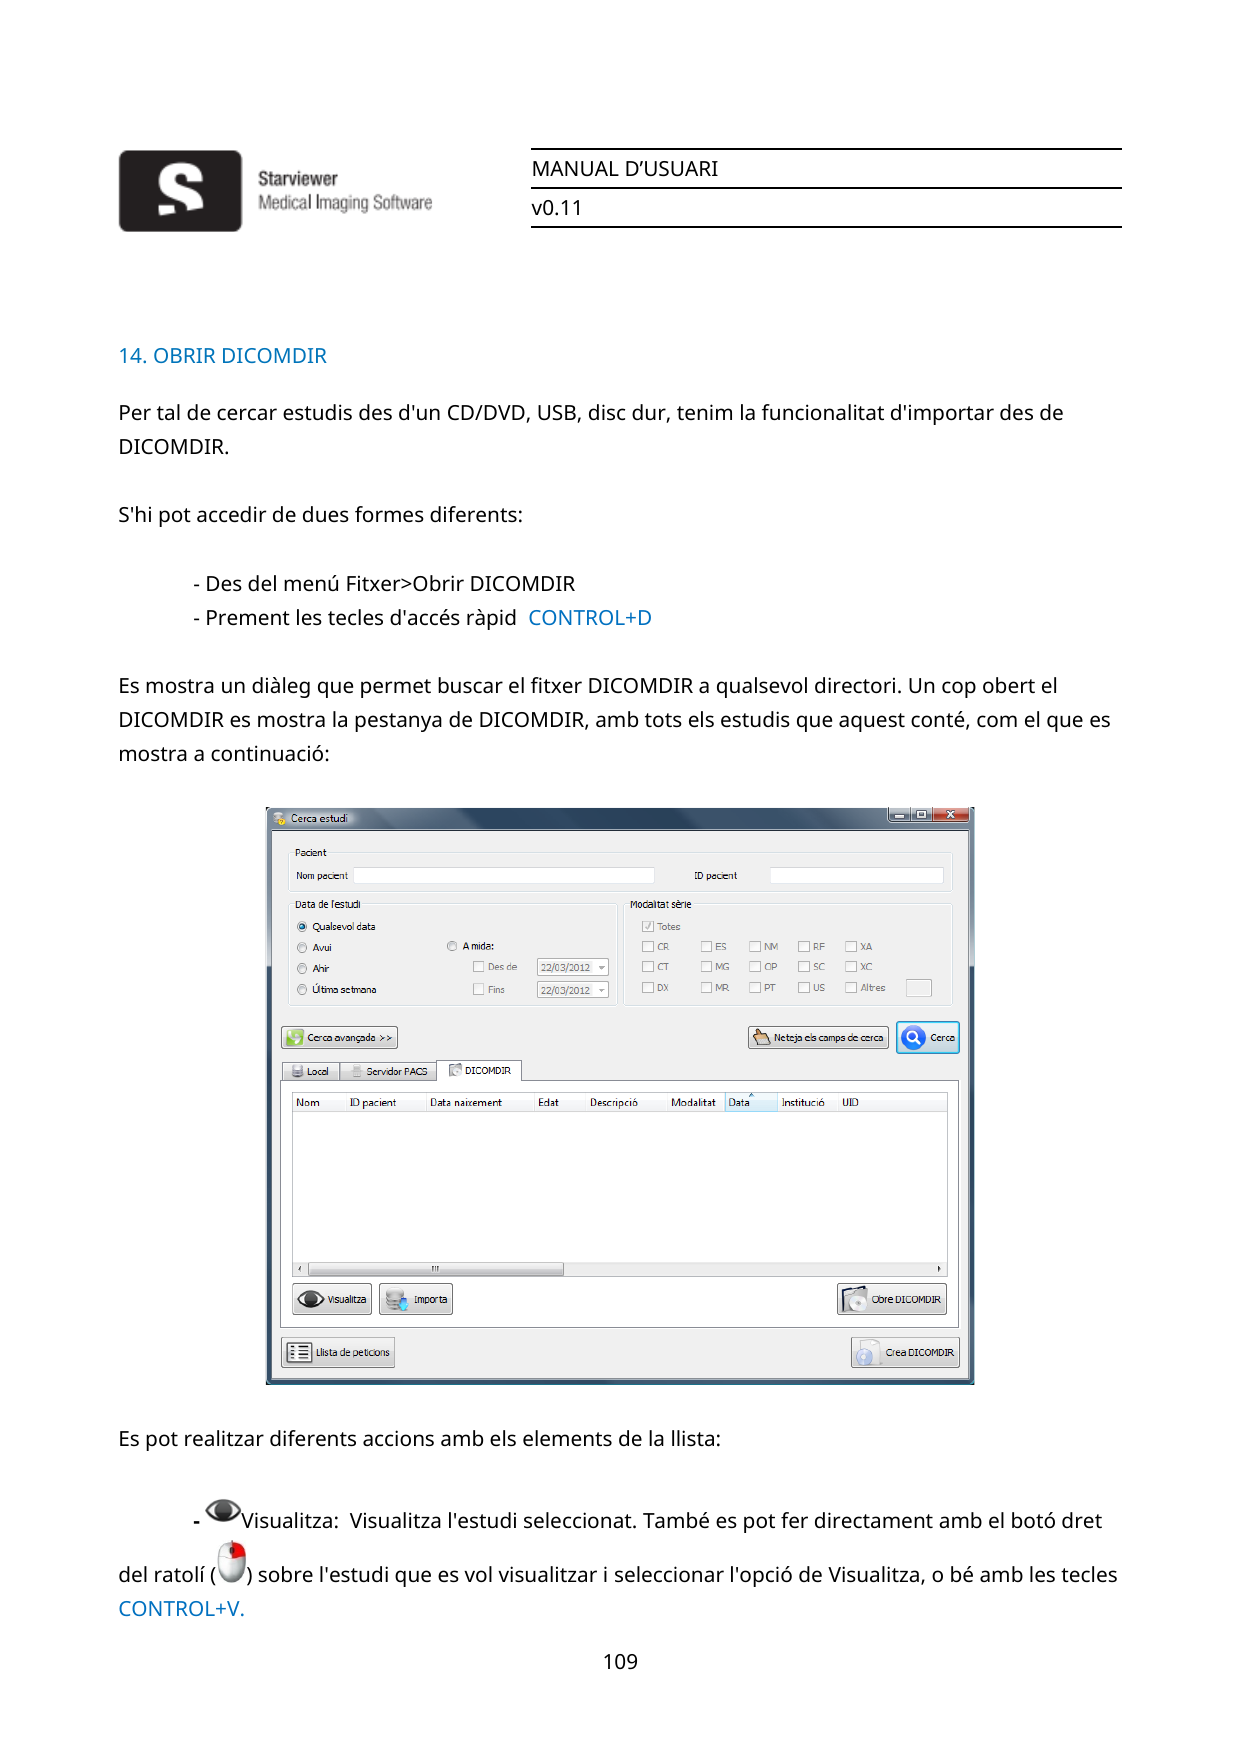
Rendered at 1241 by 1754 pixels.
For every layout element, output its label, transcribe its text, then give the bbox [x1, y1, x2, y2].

text - Visualitza: Visualitza l'estudi seleccionat. També es pot fer directament amb el botó dret del ratolí () sobre l'estudi que es vol visualitzar i seleccionar l'opció de Visualitza, o bé amb les tecles CONTROL+V. [118, 1492, 1122, 1622]
text - Des del menú Fitxer>Obrir DICOMDIR [118, 569, 1122, 597]
picture [216, 1540, 247, 1583]
subtitle Obrir DICOMDIR [118, 341, 1122, 370]
text - Prement les tecles d'accés ràpid CONTROL+D [118, 603, 1122, 631]
picture [205, 1492, 242, 1529]
picture [265, 807, 975, 1385]
text Per tal de cercar estudis des d'un CD/DVD, USB, disc dur, tenim la funcionalitat d'importar des de DICOMDIR. [118, 398, 1122, 461]
text S'hi pot accedir de dues formes diferents: [118, 501, 1122, 529]
text Es mostra un diàleg que permet buscar el fitxer DICOMDIR a qualsevol directori. Un cop obert el DICOMDIR es mostra la pestanya de DICOMDIR, amb tots els estudis que aquest conté, com el que es mostra a continuació: [118, 671, 1122, 767]
text Es pot realitzar diferents accions amb els elements de la llista: [118, 1424, 1122, 1453]
